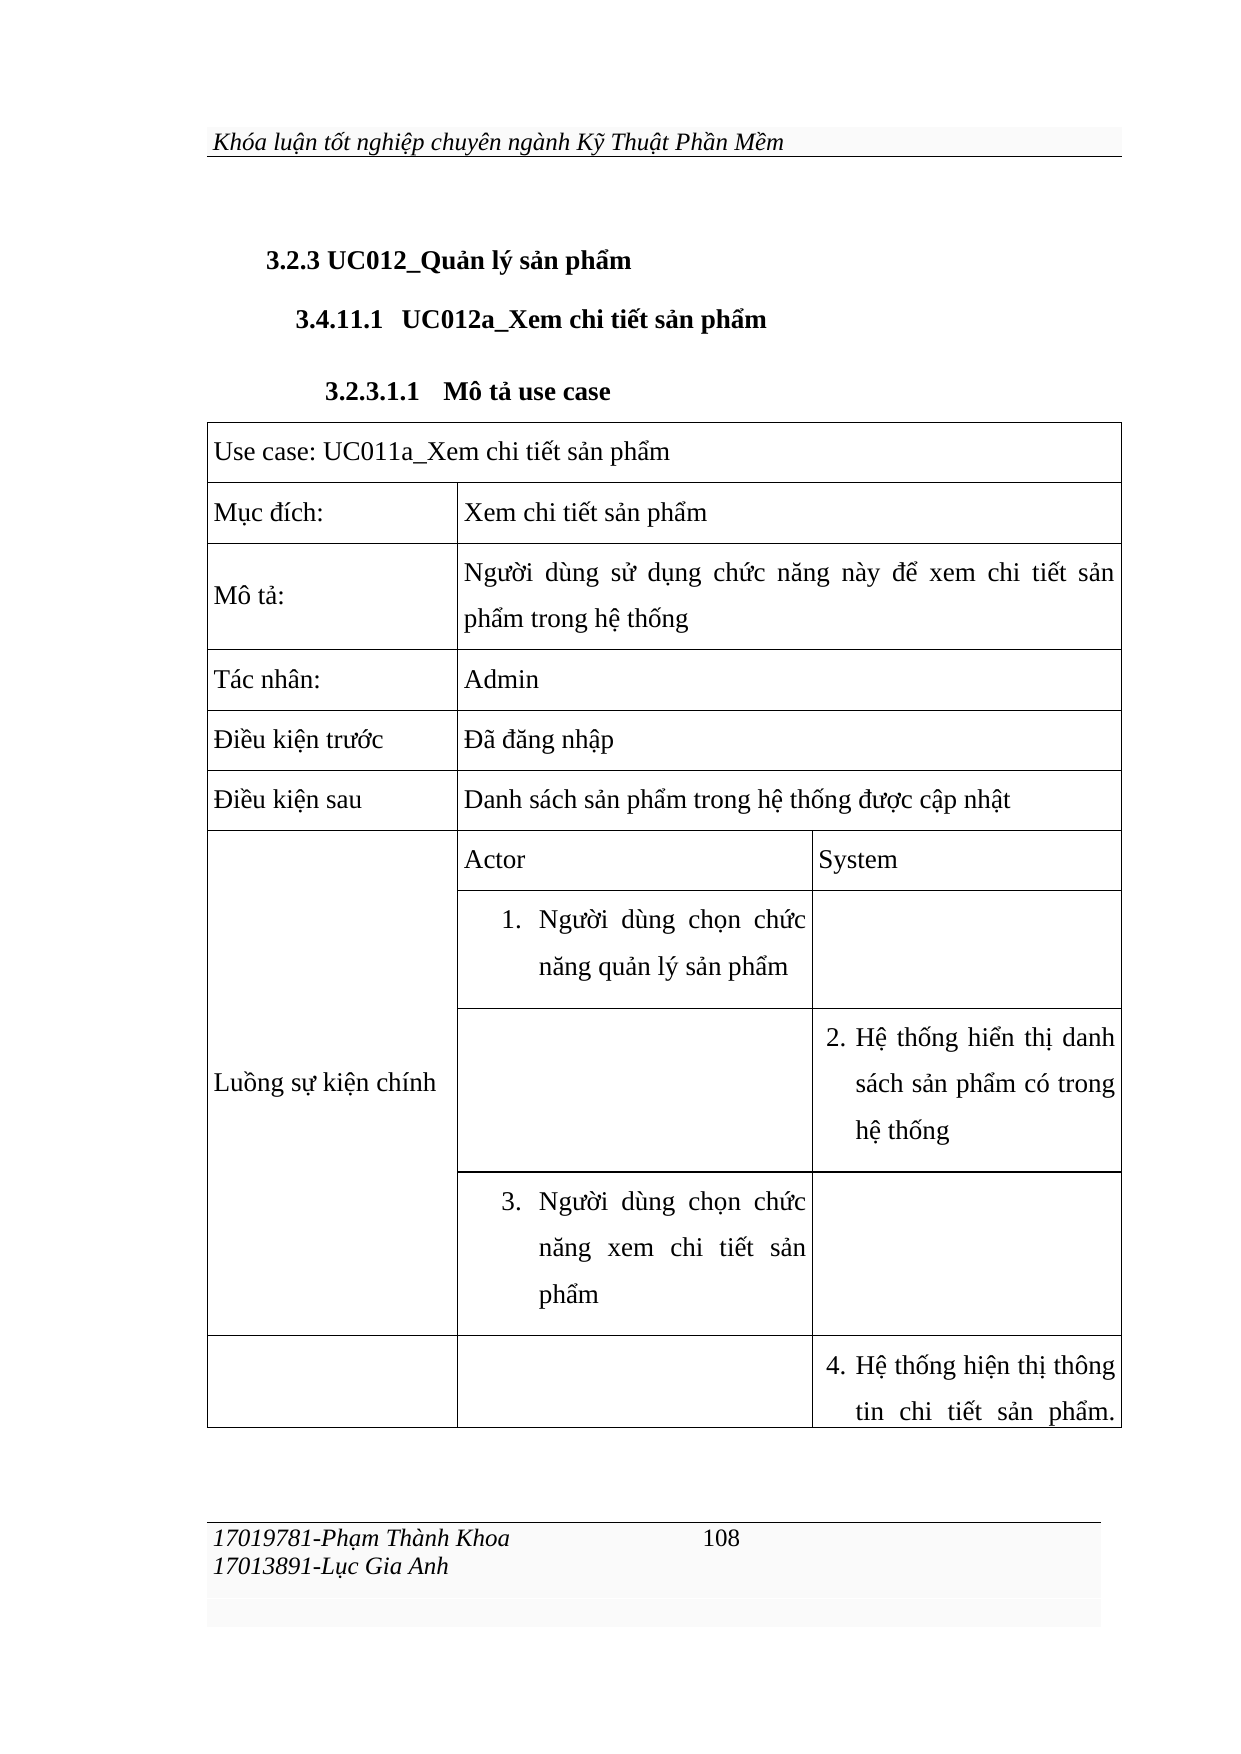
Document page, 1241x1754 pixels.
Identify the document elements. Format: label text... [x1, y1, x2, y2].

table_cell Luồng sự kiện chính [208, 831, 457, 1335]
table_cell Actor [458, 831, 812, 890]
table_cell System [813, 831, 1121, 890]
table_cell [813, 891, 1121, 1007]
table_cell Điều kiện trước [208, 711, 457, 770]
table_cell [813, 1173, 1121, 1335]
subtitle Mô tả use case [325, 375, 1122, 406]
table_header Use case: UC011a_Xem chi tiết sản phẩm [208, 423, 1121, 482]
table_cell Mục đích: [208, 483, 457, 542]
table_cell Admin [458, 650, 1121, 709]
table_cell Xem chi tiết sản phẩm [458, 483, 1121, 542]
subtitle UC012a_Xem chi tiết sản phẩm [295, 304, 1122, 335]
table_cell [458, 1336, 812, 1427]
table_cell [208, 1336, 457, 1427]
table_cell Người dùng chọn chức năng quản lý sản phẩm [458, 891, 812, 1007]
table_cell Người dùng chọn chức năng xem chi tiết sản phẩm [458, 1173, 812, 1335]
table_cell Người dùng sử dụng chức năng này để xem chi tiết sản phẩm trong hệ thống [458, 544, 1121, 649]
table_cell Hệ thống hiển thị danh sách sản phẩm có trong hệ thống [813, 1009, 1121, 1171]
table_cell Đã đăng nhập [458, 711, 1121, 770]
table_cell Tác nhân: [208, 650, 457, 709]
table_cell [813, 1336, 1121, 1427]
table_cell Mô tả: [208, 544, 457, 649]
table_cell [458, 1009, 812, 1171]
table_cell Danh sách sản phẩm trong hệ thống được cập nhật [458, 771, 1121, 830]
subtitle UC012_Quản lý sản phẩm [266, 244, 1122, 276]
table_cell Điều kiện sau [208, 771, 457, 830]
